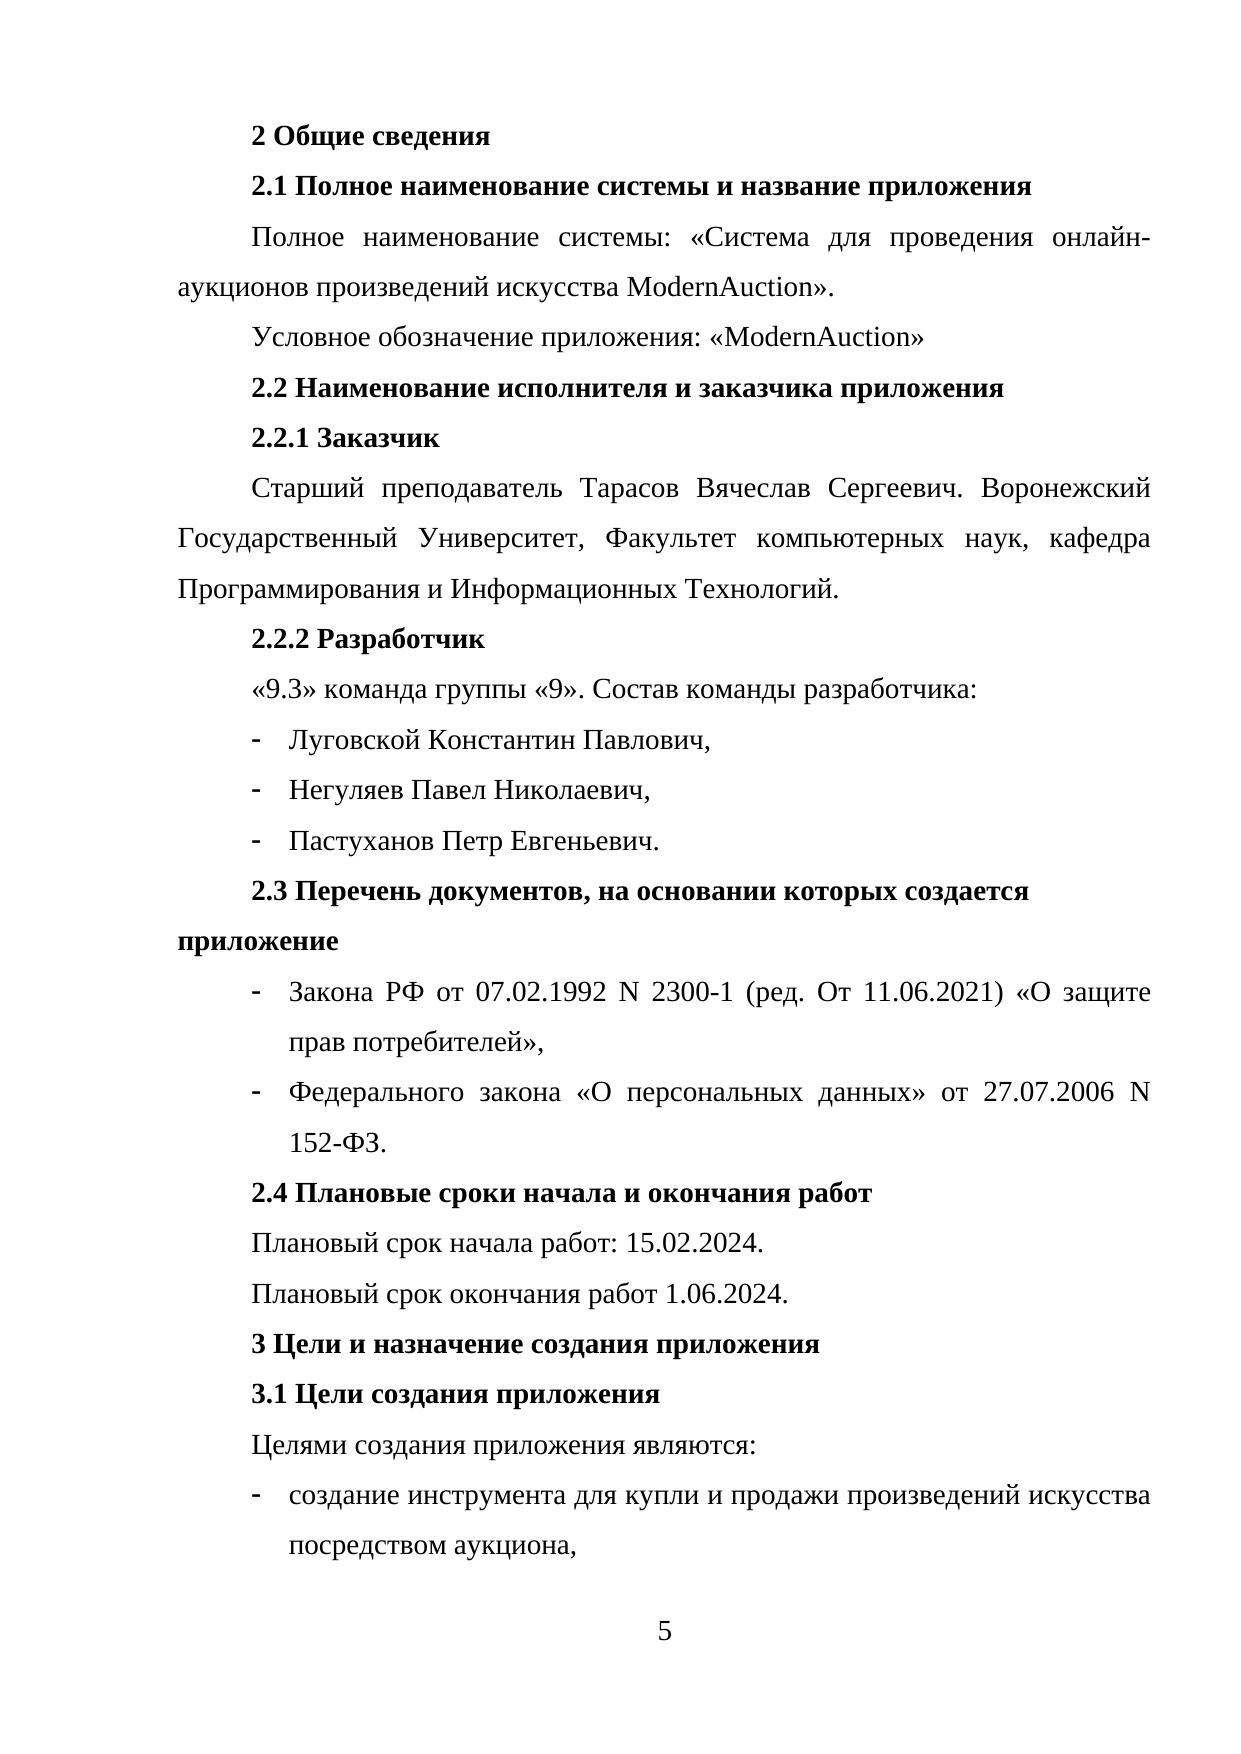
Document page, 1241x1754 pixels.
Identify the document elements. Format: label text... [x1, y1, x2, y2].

subtitle Плановые сроки начала и окончания работ [177, 1175, 1152, 1209]
subtitle Полное наименование системы и название приложения [177, 168, 1152, 202]
subtitle Цели создания приложения [177, 1376, 1152, 1410]
text Плановый срок окончания работ 1.06.2024. [177, 1276, 1152, 1309]
text Полное наименование системы: «Система для проведения онлайн-аукционов произведений искусства ModernAuction». [177, 219, 1152, 303]
subtitle Цели и назначение создания приложения [177, 1326, 1152, 1360]
subtitle Перечень документов, на основании которых создается приложение [177, 873, 1152, 957]
text создание инструмента для купли и продажи произведений искусства посредством аукциона, [251, 1477, 1152, 1561]
text Плановый срок начала работ: 15.02.2024. [177, 1226, 1152, 1259]
subtitle Наименование исполнителя и заказчика приложения [177, 370, 1152, 403]
subtitle Заказчик [177, 420, 1152, 453]
text Старший преподаватель Тарасов Вячеслав Сергеевич. Воронежский Государственный Университет, Факультет компьютерных наук, кафедра Программирования и Информационных Технологий. [177, 470, 1152, 604]
text Условное обозначение приложения: «ModernAuction» [177, 319, 1152, 353]
text Федерального закона «О персональных данных» от 27.07.2006 N 152-ФЗ. [251, 1074, 1152, 1158]
subtitle Разработчик [177, 621, 1152, 655]
subtitle Общие сведения [177, 118, 1152, 152]
text Закона РФ от 07.02.1992 N 2300-1 (ред. От 11.06.2021) «О защите прав потребителей», [251, 974, 1152, 1058]
text Целями создания приложения являются: [177, 1427, 1152, 1460]
text «9.3» команда группы «9». Состав команды разработчика: [177, 672, 1152, 705]
text Пастуханов Петр Евгеньевич. [251, 823, 1152, 856]
text Негуляев Павел Николаевич, [251, 772, 1152, 806]
text Луговской Константин Павлович, [251, 722, 1152, 756]
